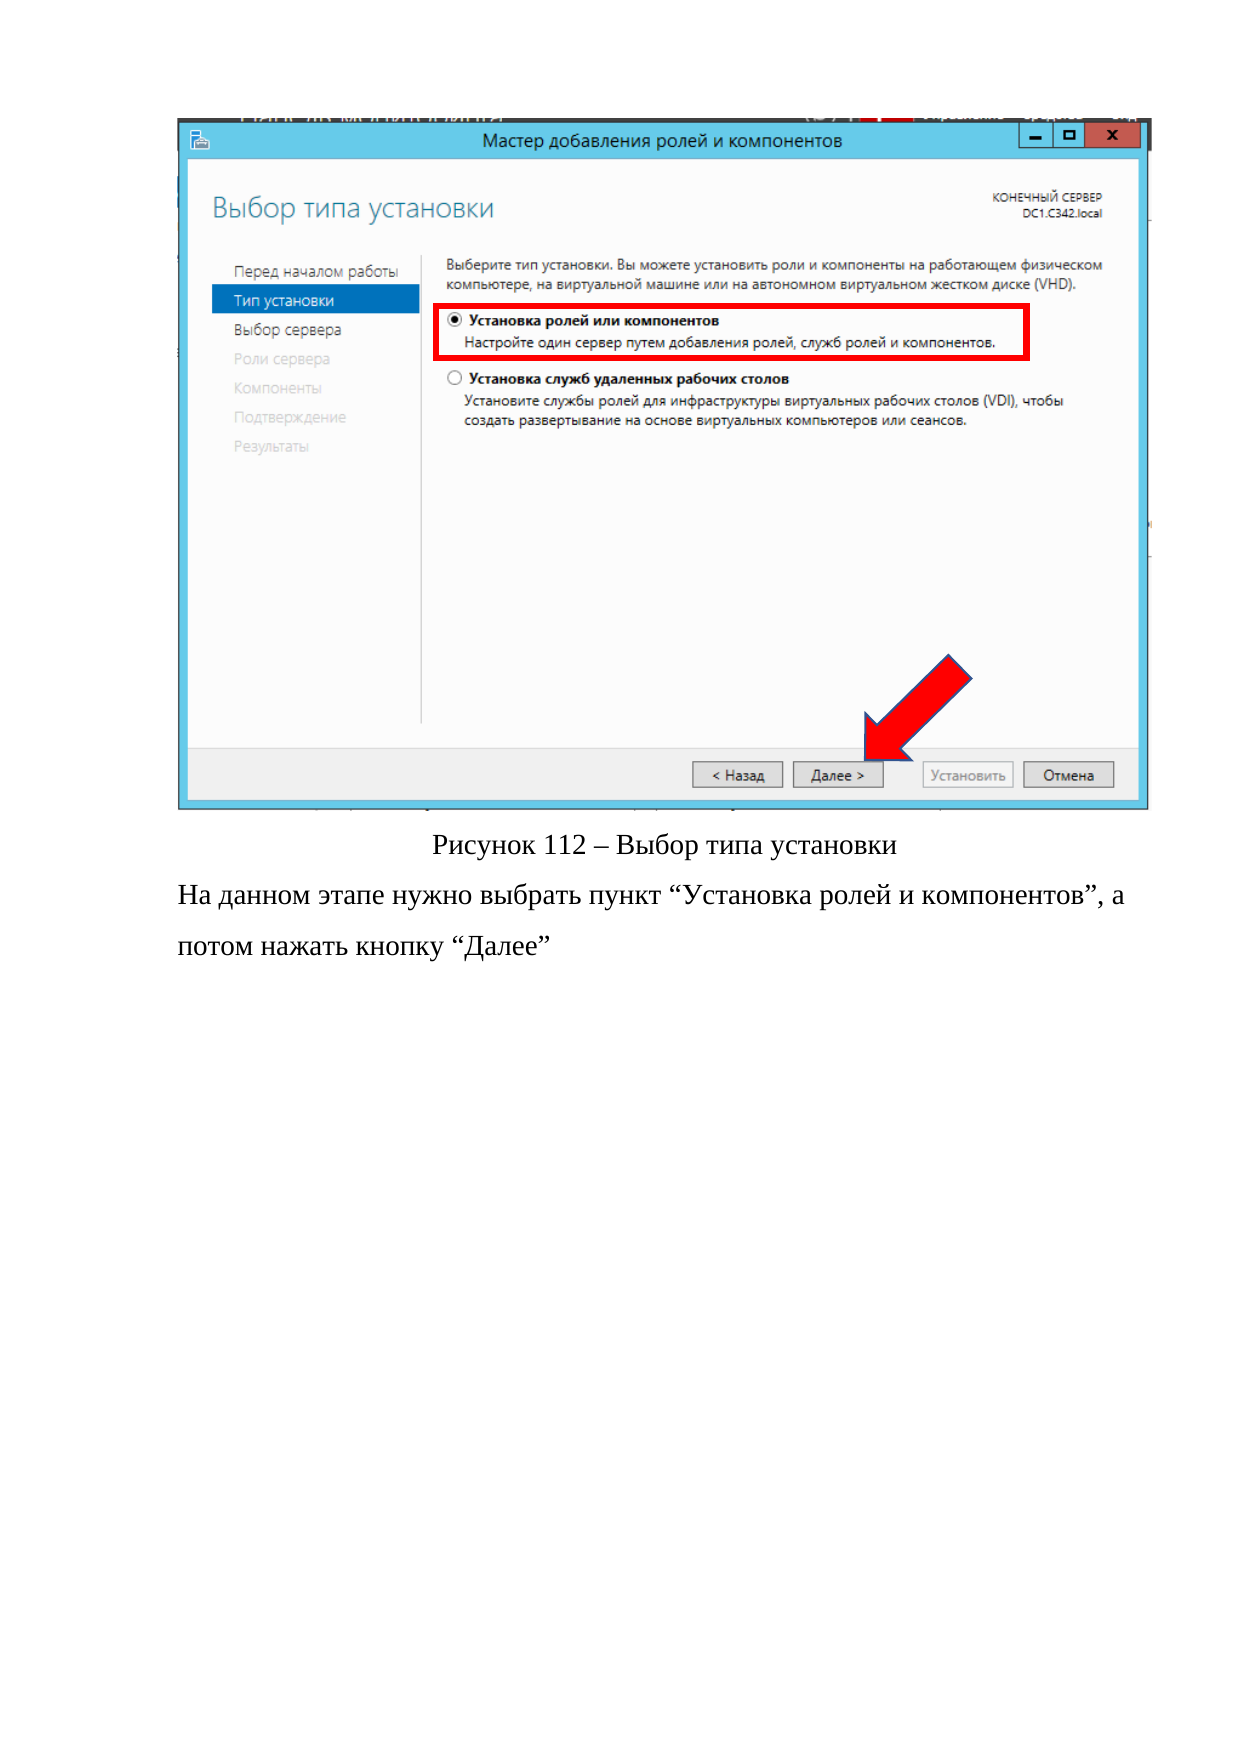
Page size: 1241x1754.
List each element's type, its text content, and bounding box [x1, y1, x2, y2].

text На данном этапе нужно выбрать пункт “Установка ролей и компонентов”, а потом нажать кнопку “Далее” [177, 877, 1152, 961]
picture [177, 118, 1152, 811]
text Рисунок 112 – Выбор типа установки [177, 827, 1152, 861]
